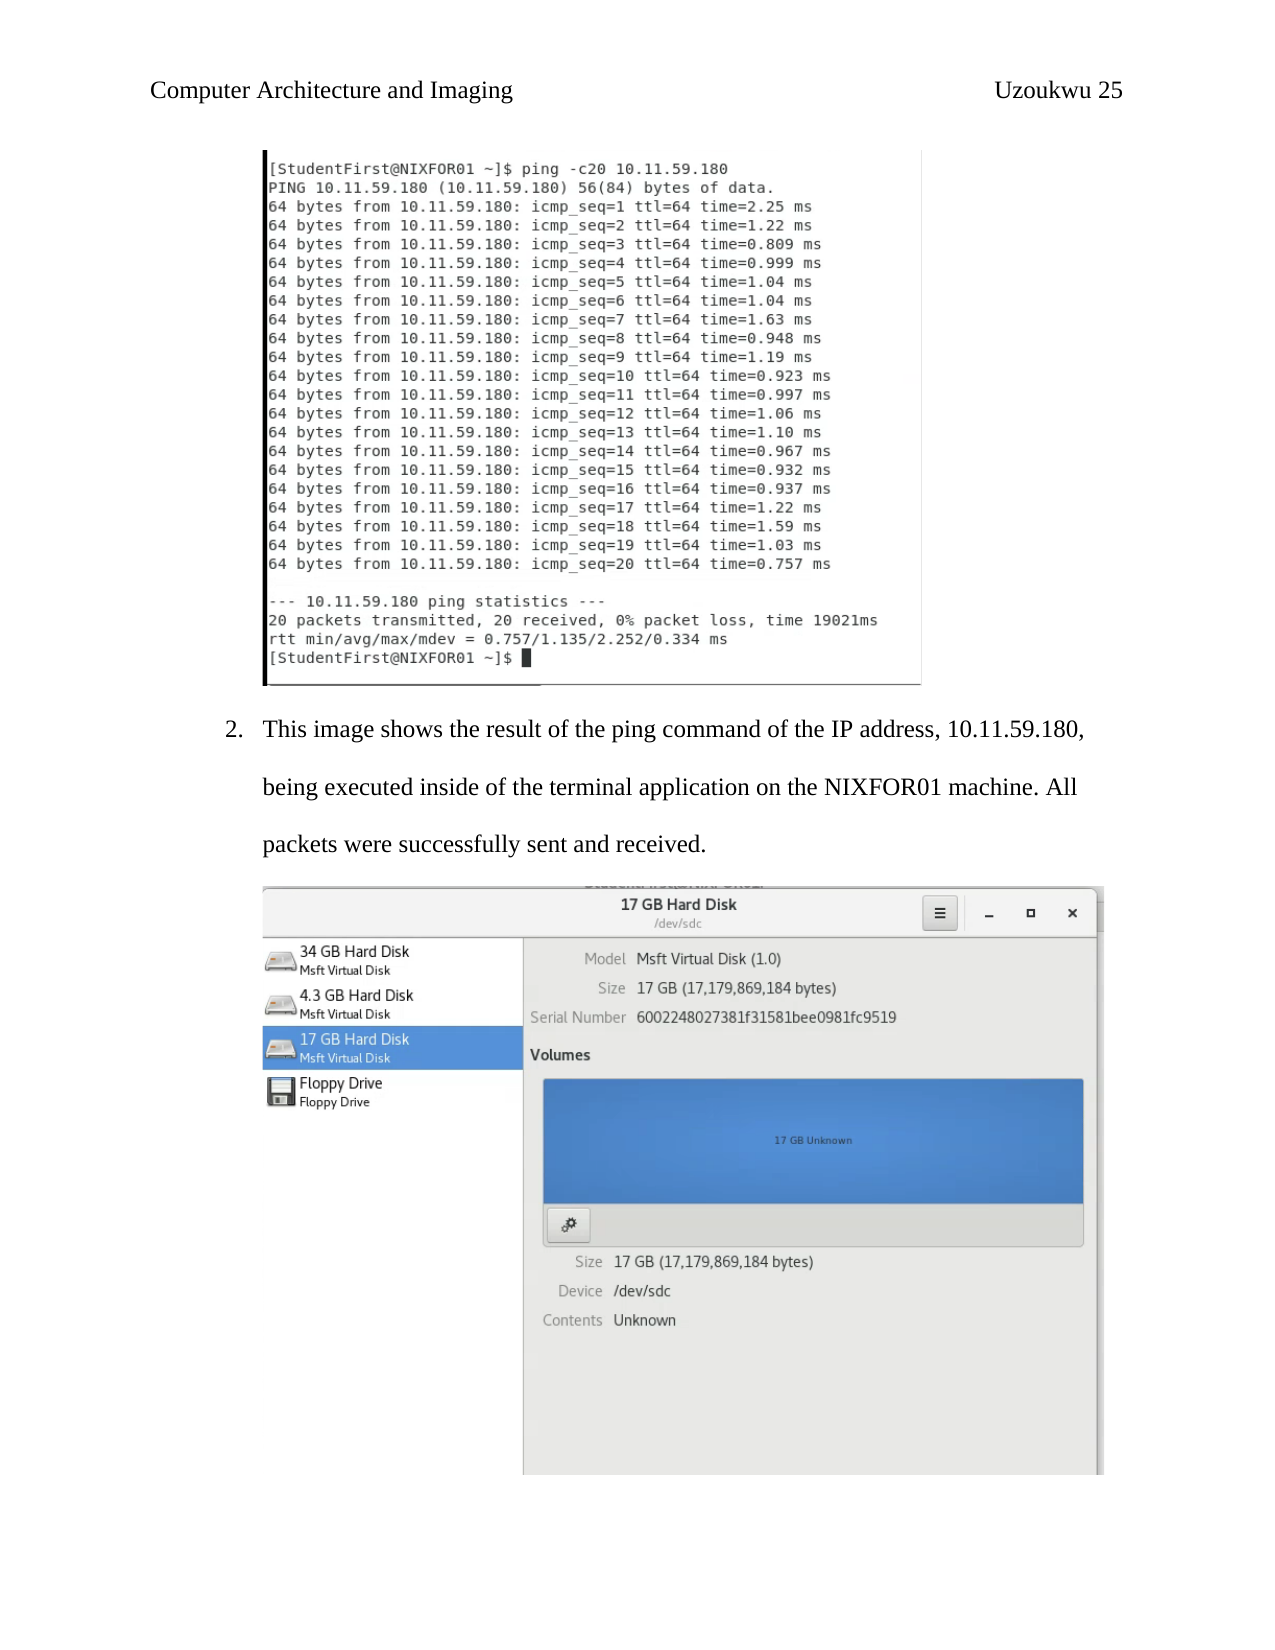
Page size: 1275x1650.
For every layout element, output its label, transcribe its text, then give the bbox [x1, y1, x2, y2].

list This image shows the result of the ping command of the IP address, 10.11.59.180, being executed inside of the terminal application on the NIXFOR01 machine. All packets were successfully sent and received. [225, 714, 1125, 858]
picture [262, 150, 1060, 686]
picture [262, 886, 1105, 1475]
